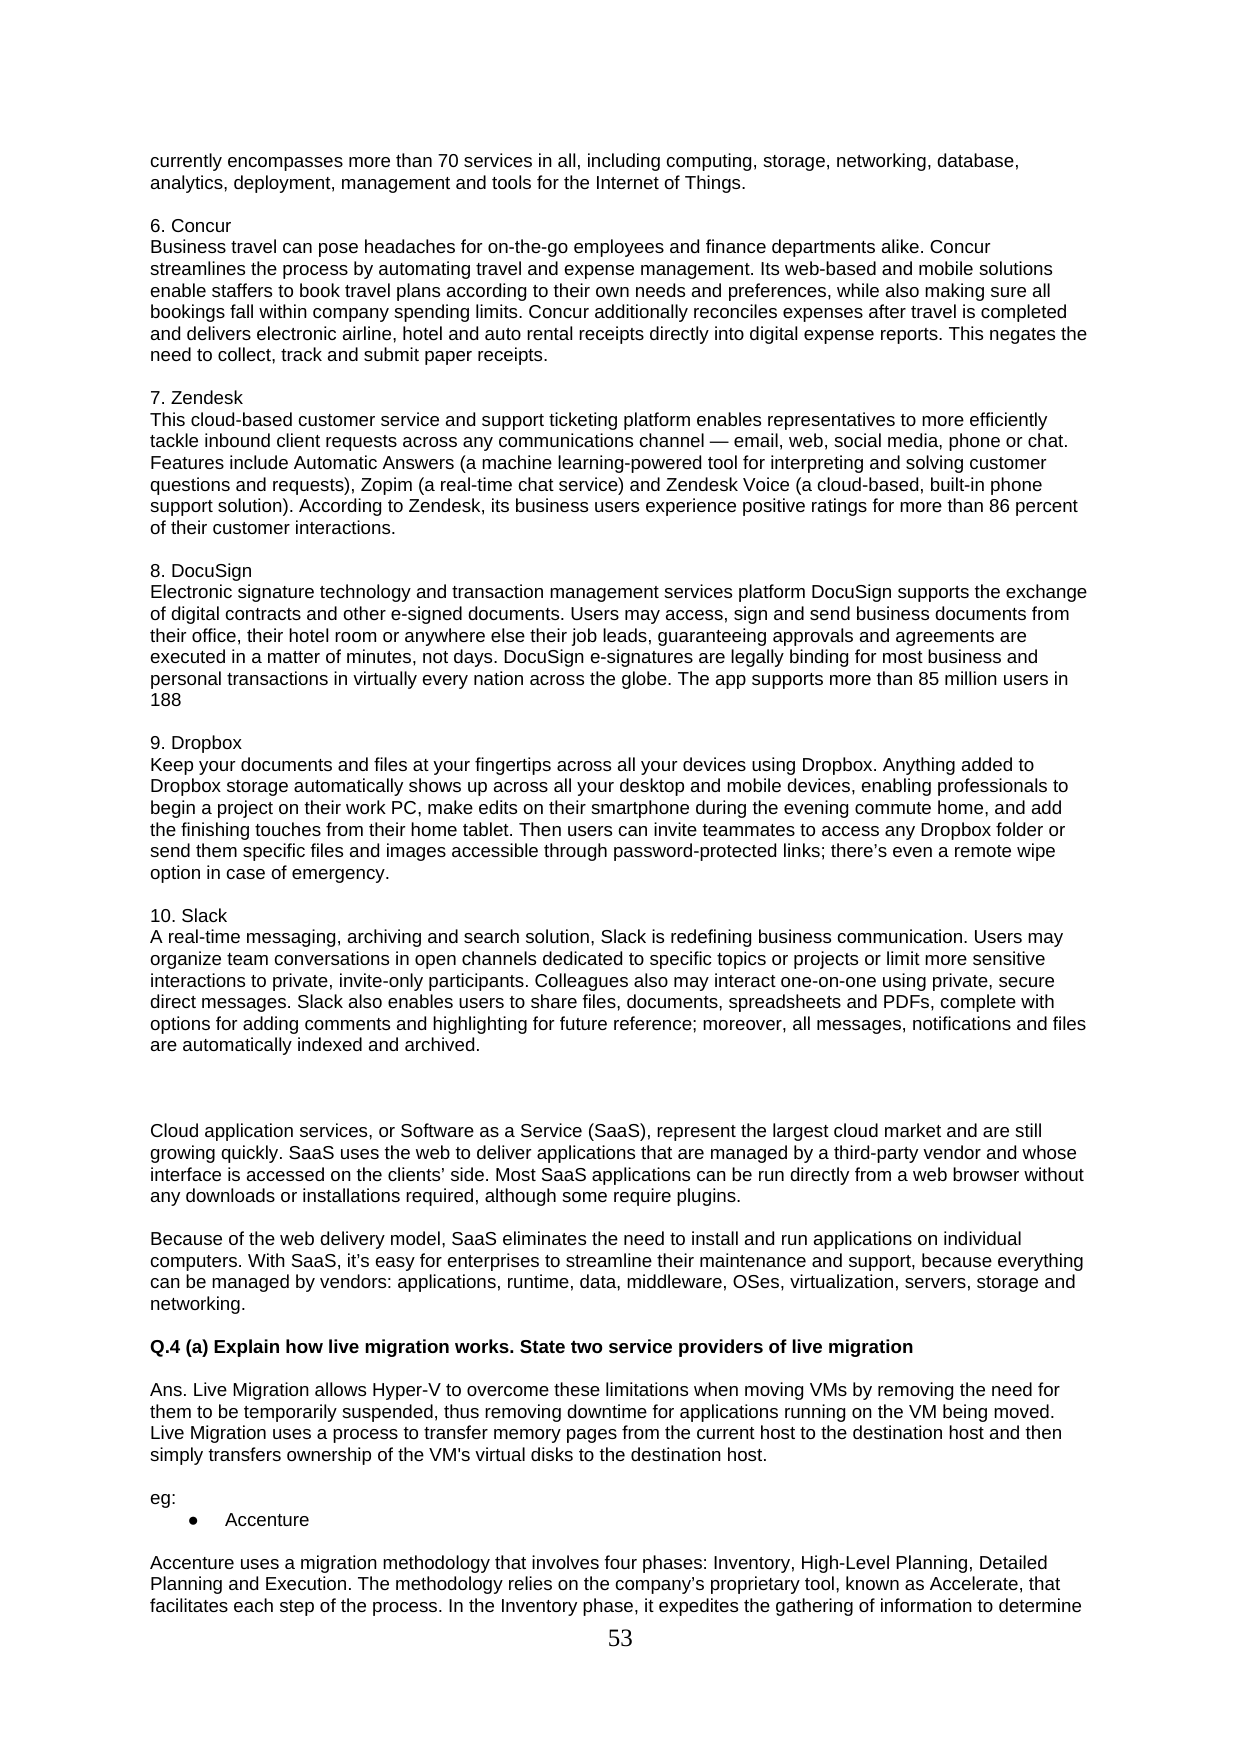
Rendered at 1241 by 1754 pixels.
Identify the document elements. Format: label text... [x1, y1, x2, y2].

text 8. DocuSign [150, 560, 1090, 581]
text 9. Dropbox [150, 732, 1090, 754]
text This cloud-based customer service and support ticketing platform enables representatives to more efficiently tackle inbound client requests across any communications channel — email, web, social media, phone or chat. Features include Automatic Answers (a machine learning-powered tool for interpreting and solving customer questions and requests), Zopim (a real-time chat service) and Zendesk Voice (a cloud-based, built-in phone support solution). According to Zendesk, its business users experience positive ratings for more than 86 percent of their customer interactions. [150, 409, 1090, 538]
text 10. Slack [150, 905, 1090, 926]
text eg: [150, 1487, 1090, 1508]
text 7. Zendesk [150, 387, 1090, 409]
text Keep your documents and files at your fingertips across all your devices using Dropbox. Anything added to Dropbox storage automatically shows up across all your desktop and mobile devices, enabling professionals to begin a project on their work PC, make edits on their smartphone during the evening commute home, and add the finishing touches from their home tablet. Then users can invite teammates to access any Dropbox folder or send them specific files and images accessible through password-protected links; there’s even a remote wipe option in case of emergency. [150, 754, 1090, 883]
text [150, 1552, 1090, 1616]
text Electronic signature technology and transaction management services platform DocuSign supports the exchange of digital contracts and other e-signed documents. Users may access, sign and send business documents from their office, their hotel room or anywhere else their job leads, guaranteeing approvals and agreements are executed in a matter of minutes, not days. DocuSign e-signatures are legally binding for most business and personal transactions in virtually every nation across the globe. The app supports more than 85 million users in 188 [150, 581, 1090, 711]
text Ans. Live Migration allows Hyper-V to overcome these limitations when moving VMs by removing the need for them to be temporarily suspended, thus removing downtime for applications running on the VM being moved. Live Migration uses a process to transfer memory pages from the current host to the destination host and then simply transfers ownership of the VM's virtual disks to the destination host. [150, 1379, 1090, 1465]
text Because of the web delivery model, SaaS eliminates the need to install and run applications on individual computers. With SaaS, it’s easy for enterprises to streamline their maintenance and support, because everything can be managed by vendors: applications, runtime, data, middleware, OSes, virtualization, servers, storage and networking. [150, 1228, 1090, 1314]
text 6. Concur [150, 215, 1090, 236]
list Accenture [187, 1508, 1090, 1530]
text Q.4 (a) Explain how live migration works. State two service providers of live migration [150, 1336, 1090, 1357]
text Cloud application services, or Software as a Service (SaaS), represent the largest cloud market and are still growing quickly. SaaS uses the web to deliver applications that are managed by a third-party vendor and whose interface is accessed on the clients’ side. Most SaaS applications can be run directly from a web browser without any downloads or installations required, although some require plugins. [150, 1120, 1090, 1207]
text Business travel can pose headaches for on-the-go employees and finance departments alike. Concur streamlines the process by automating travel and expense management. Its web-based and mobile solutions enable staffers to book travel plans according to their own needs and preferences, while also making sure all bookings fall within company spending limits. Concur additionally reconciles expenses after travel is completed and delivers electronic airline, hotel and auto rental receipts directly into digital expense reports. This negates the need to collect, track and submit paper receipts. [150, 236, 1090, 366]
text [150, 150, 1090, 193]
text A real-time messaging, archiving and search solution, Slack is redefining business communication. Users may organize team conversations in open channels dedicated to specific topics or projects or limit more sensitive interactions to private, invite-only participants. Colleagues also may interact one-on-one using private, secure direct messages. Slack also enables users to share files, documents, spreadsheets and PDFs, complete with options for adding comments and highlighting for future reference; moreover, all messages, notifications and files are automatically indexed and archived. [150, 926, 1090, 1056]
